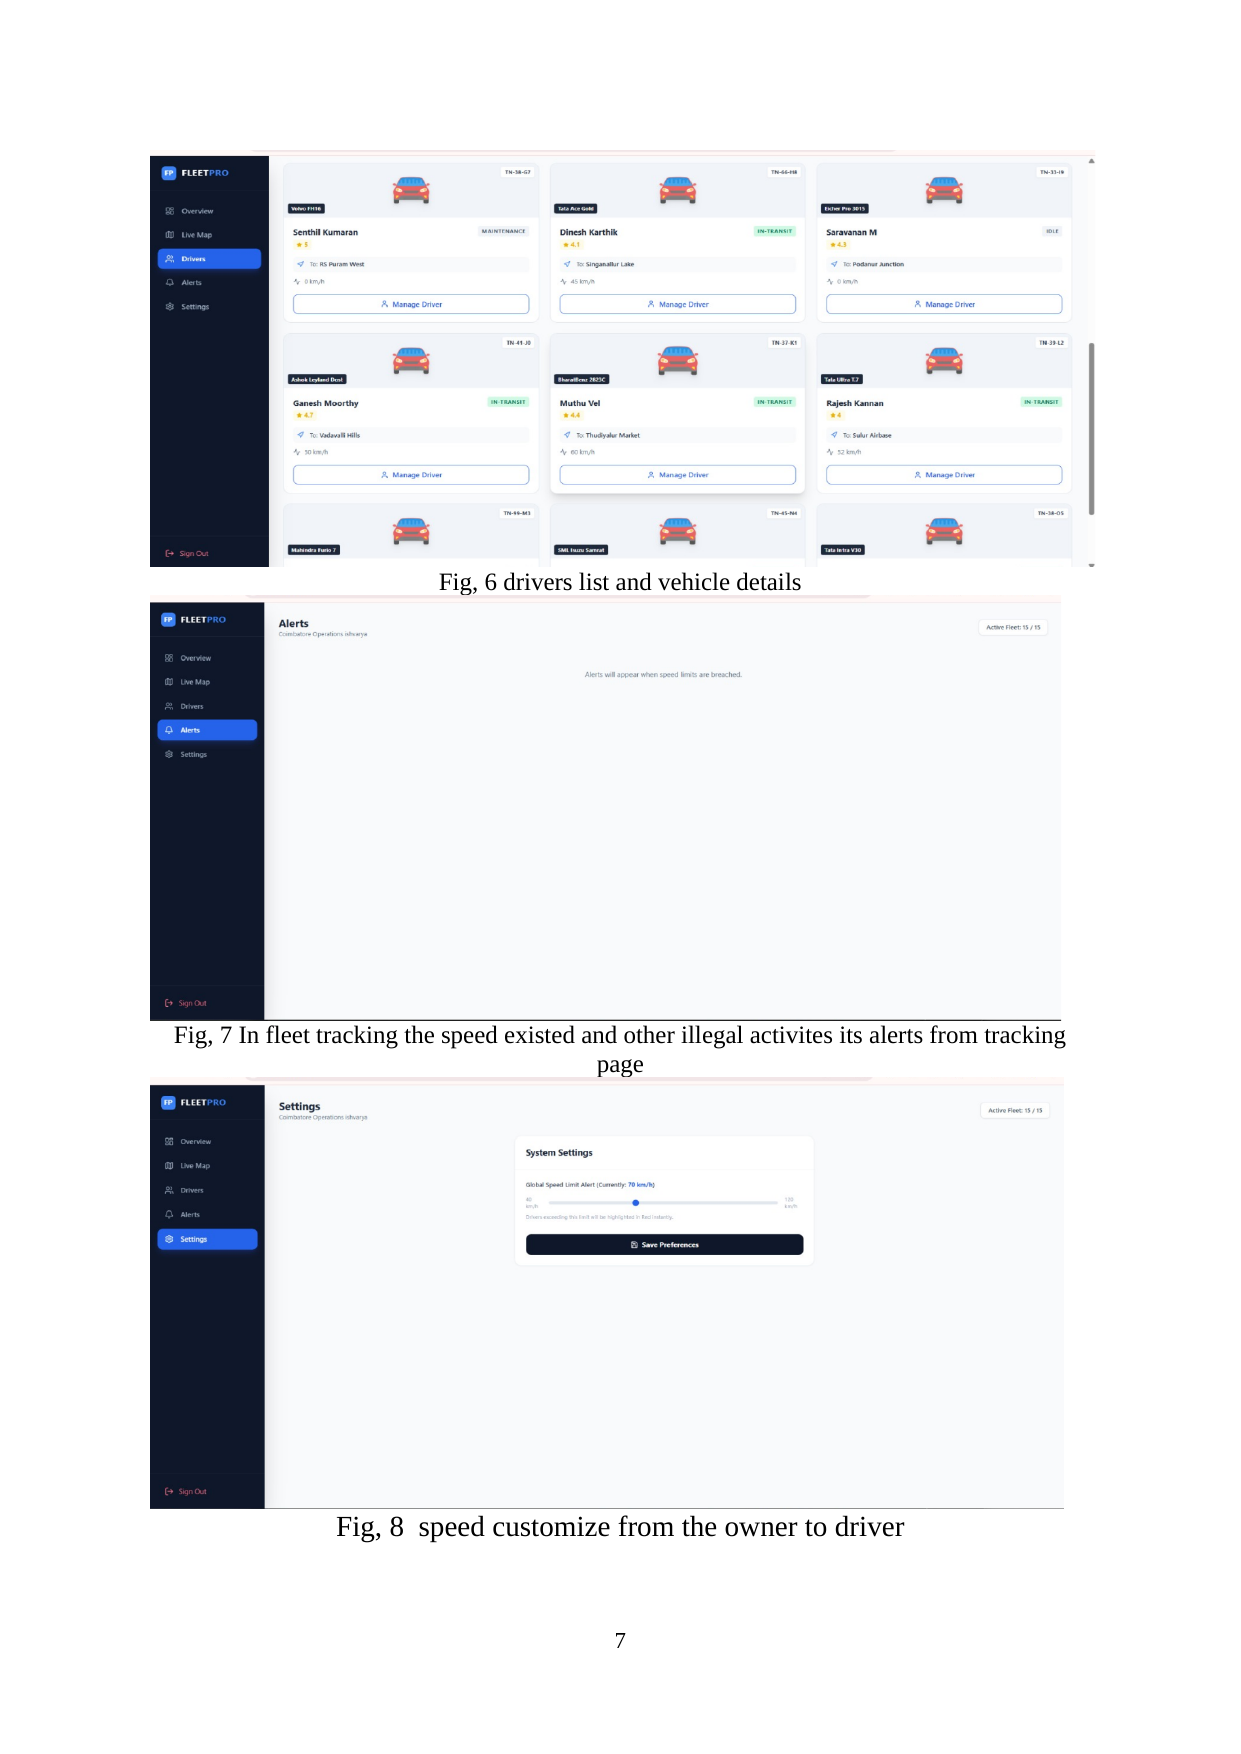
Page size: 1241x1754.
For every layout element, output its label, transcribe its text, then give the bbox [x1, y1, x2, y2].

text Fig, 6 drivers list and vehicle details [150, 567, 1090, 596]
picture [150, 150, 1096, 567]
text Fig, 8 speed customize from the owner to driver [150, 1509, 1090, 1542]
text Fig, 7 In fleet tracking the speed existed and other illegal activites its alerts from tracking page [150, 1020, 1090, 1078]
picture [150, 1077, 1064, 1509]
picture [150, 595, 1062, 1021]
